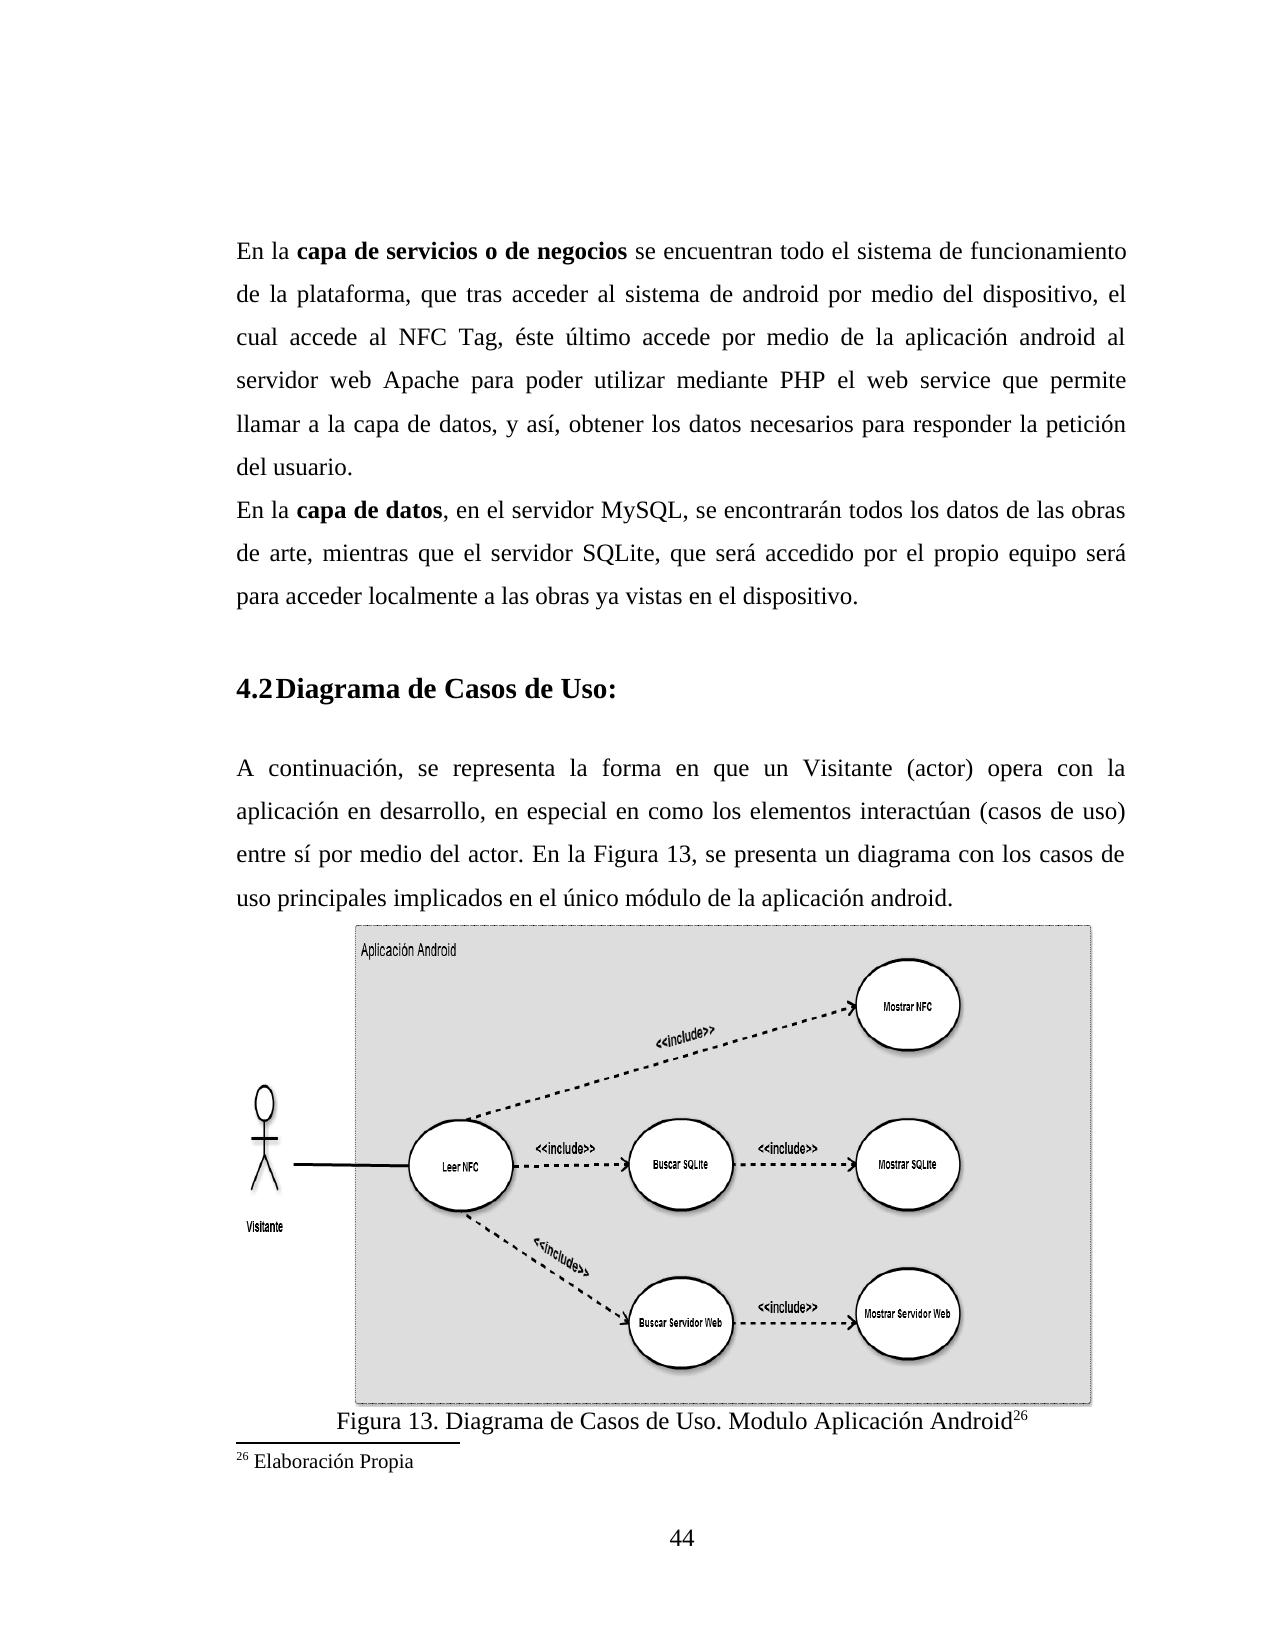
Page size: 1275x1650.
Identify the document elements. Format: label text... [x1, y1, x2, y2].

picture [236, 925, 1093, 1407]
text En la capa de datos, en el servidor MySQL, se encontrarán todos los datos de las obras de arte, mientras que el servidor SQLite, que será accedido por el propio equipo será para acceder localmente a las obras ya vistas en el dispositivo. [236, 495, 1127, 610]
text Figura 13. Diagrama de Casos de Uso. Modulo Aplicación Android [236, 1406, 1127, 1435]
text A continuación, se representa la forma en que un Visitante (actor) opera con la aplicación en desarrollo, en especial en como los elementos interactúan (casos de uso) entre sí por medio del actor. En la Figura 13, se presenta un diagrama con los casos de uso principales implicados en el único módulo de la aplicación android. [236, 753, 1127, 911]
subtitle Diagrama de Casos de Uso: [236, 672, 1127, 705]
text En la capa de servicios o de negocios se encuentran todo el sistema de funcionamiento de la plataforma, que tras acceder al sistema de android por medio del dispositivo, el cual accede al NFC Tag, éste último accede por medio de la aplicación android al servidor web Apache para poder utilizar mediante PHP el web service que permite llamar a la capa de datos, y así, obtener los datos necesarios para responder la petición del usuario. [236, 236, 1127, 481]
